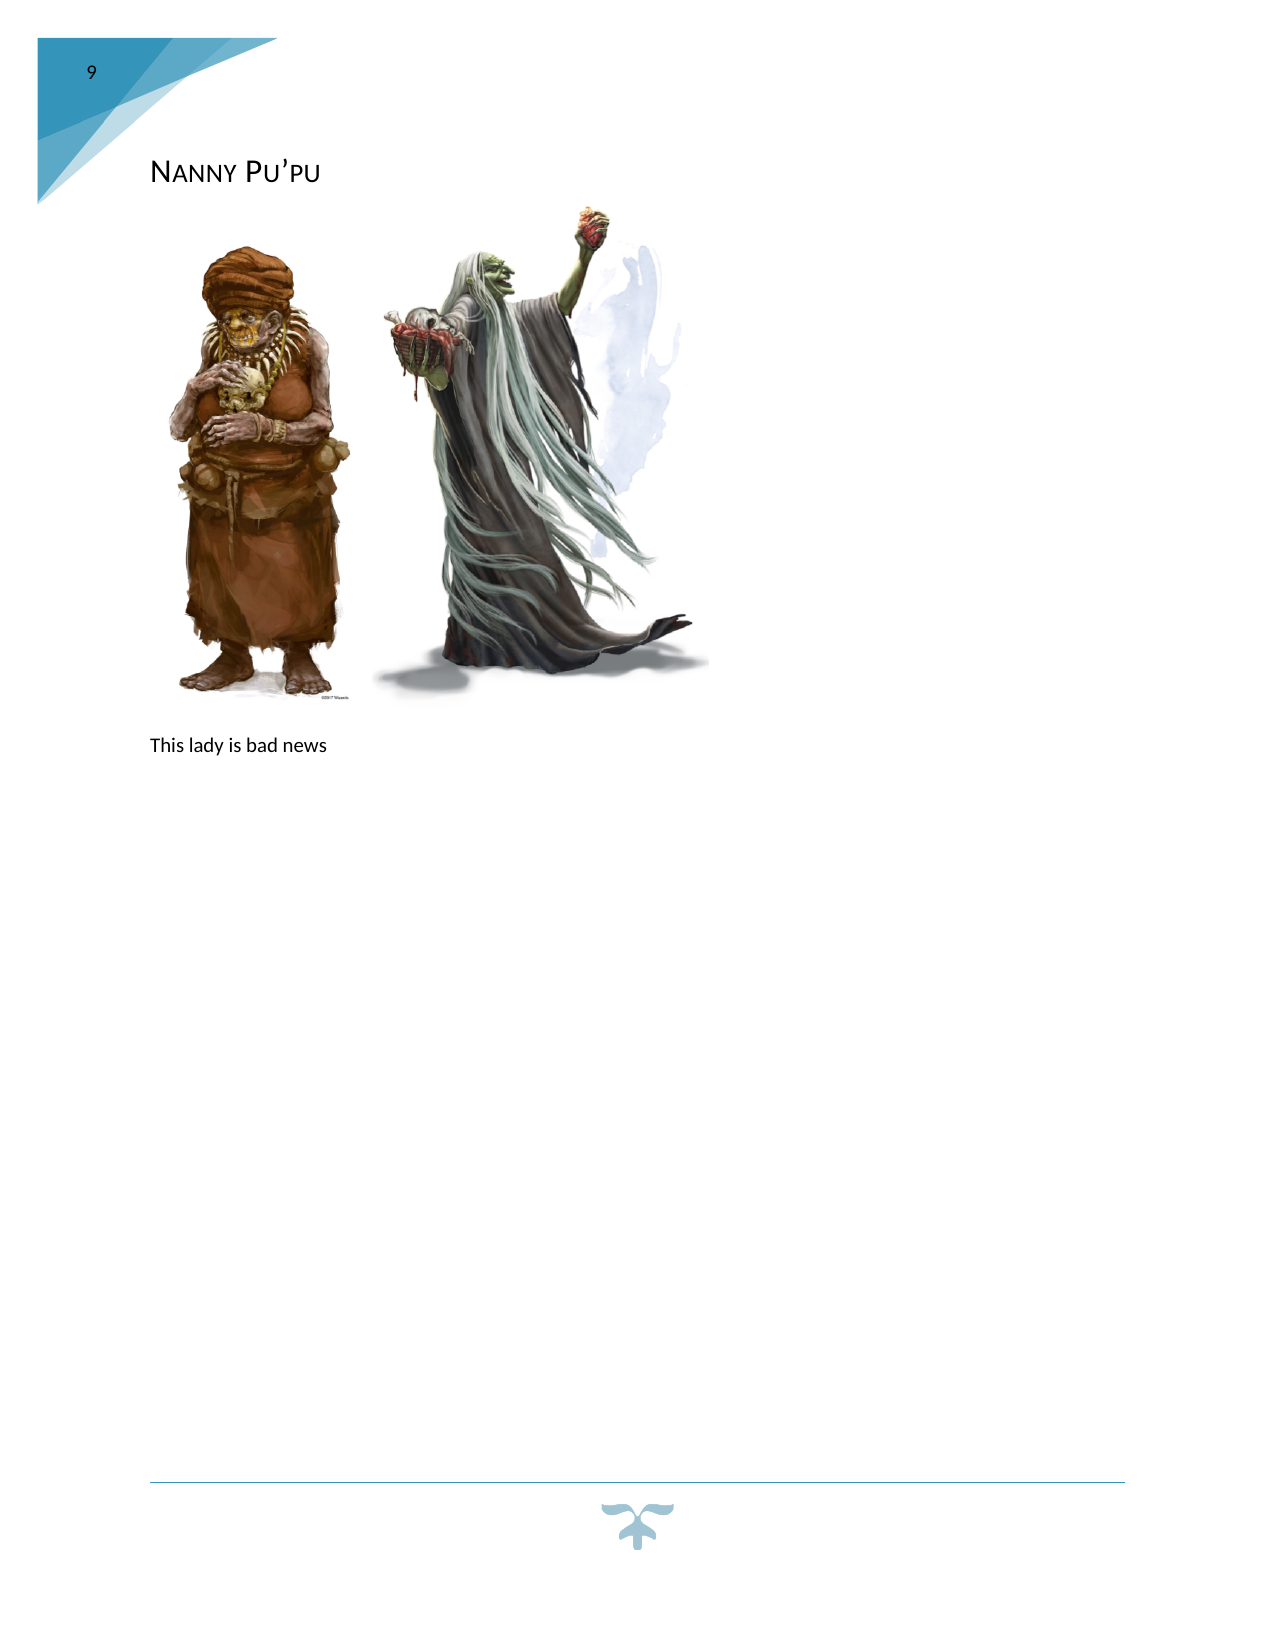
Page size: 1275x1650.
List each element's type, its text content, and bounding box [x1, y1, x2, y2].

text This lady is bad news [150, 732, 1125, 758]
picture [370, 201, 710, 708]
picture [150, 244, 362, 708]
list They have a cube with them [601, 1504, 674, 1550]
picture [37, 37, 279, 206]
subtitle Nanny Pu’pu [150, 150, 1125, 191]
